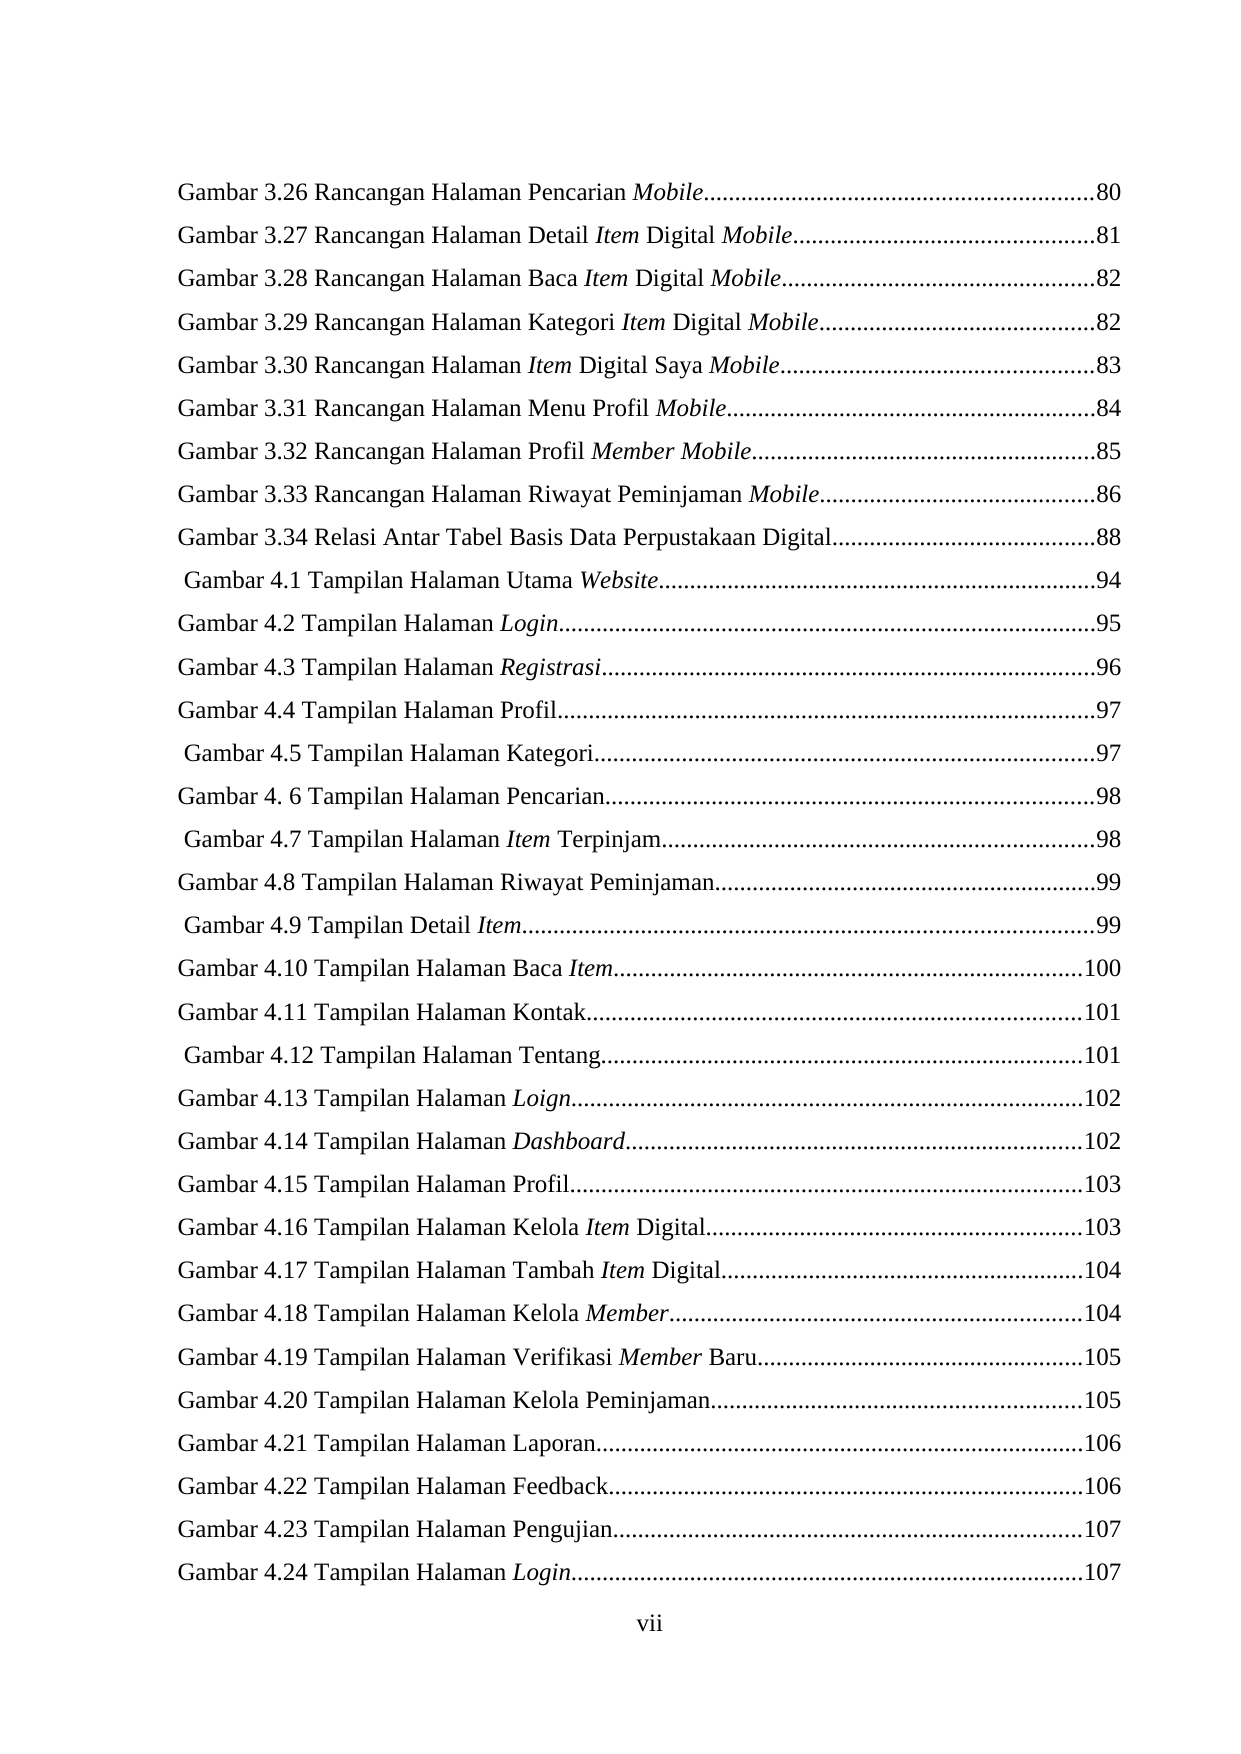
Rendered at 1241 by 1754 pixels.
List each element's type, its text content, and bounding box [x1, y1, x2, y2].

text Gambar 4.18 Tampilan Halaman Kelola Member 104 [177, 1298, 1122, 1327]
text Gambar 4.16 Tampilan Halaman Kelola Item Digital 103 [177, 1212, 1122, 1241]
text Gambar 3.29 Rancangan Halaman Kategori Item Digital Mobile 82 [177, 307, 1122, 335]
text Gambar 3.28 Rancangan Halaman Baca Item Digital Mobile 82 [177, 263, 1122, 292]
text Gambar 4.24 Tampilan Halaman Login 107 [177, 1557, 1122, 1586]
text Gambar 4.23 Tampilan Halaman Pengujian 107 [177, 1514, 1122, 1543]
text Gambar 4.13 Tampilan Halaman Loign 102 [177, 1083, 1122, 1112]
text Gambar 3.26 Rancangan Halaman Pencarian Mobile 80 [177, 177, 1122, 206]
text Gambar 4.8 Tampilan Halaman Riwayat Peminjaman 99 [177, 867, 1122, 896]
text Gambar 4.12 Tampilan Halaman Tentang 101 [177, 1040, 1122, 1068]
text Gambar 3.34 Relasi Antar Tabel Basis Data Perpustakaan Digital 88 [177, 522, 1122, 551]
text Gambar 3.33 Rancangan Halaman Riwayat Peminjaman Mobile 86 [177, 479, 1122, 508]
text Gambar 4.17 Tampilan Halaman Tambah Item Digital 104 [177, 1255, 1122, 1284]
text Gambar 4.5 Tampilan Halaman Kategori 97 [177, 738, 1122, 767]
text Gambar 3.30 Rancangan Halaman Item Digital Saya Mobile 83 [177, 350, 1122, 378]
text Gambar 4.20 Tampilan Halaman Kelola Peminjaman 105 [177, 1385, 1122, 1413]
text Gambar 4.7 Tampilan Halaman Item Terpinjam 98 [177, 824, 1122, 853]
text Gambar 3.27 Rancangan Halaman Detail Item Digital Mobile 81 [177, 220, 1122, 249]
text Gambar 4.22 Tampilan Halaman Feedback 106 [177, 1471, 1122, 1500]
text Gambar 4.19 Tampilan Halaman Verifikasi Member Baru 105 [177, 1342, 1122, 1370]
text Gambar 4.3 Tampilan Halaman Registrasi 96 [177, 652, 1122, 680]
text Gambar 4.14 Tampilan Halaman Dashboard 102 [177, 1126, 1122, 1155]
text Gambar 4.10 Tampilan Halaman Baca Item 100 [177, 953, 1122, 982]
text Gambar 4.15 Tampilan Halaman Profil 103 [177, 1169, 1122, 1198]
text Gambar 4.21 Tampilan Halaman Laporan 106 [177, 1428, 1122, 1457]
text Gambar 4.1 Tampilan Halaman Utama Website 94 [177, 565, 1122, 594]
text Gambar 3.31 Rancangan Halaman Menu Profil Mobile 84 [177, 393, 1122, 422]
text Gambar 4. 6 Tampilan Halaman Pencarian 98 [177, 781, 1122, 810]
text Gambar 3.32 Rancangan Halaman Profil Member Mobile 85 [177, 436, 1122, 465]
text Gambar 4.2 Tampilan Halaman Login 95 [177, 608, 1122, 637]
text Gambar 4.4 Tampilan Halaman Profil 97 [177, 695, 1122, 723]
text Gambar 4.9 Tampilan Detail Item 99 [177, 910, 1122, 939]
text Gambar 4.11 Tampilan Halaman Kontak 101 [177, 997, 1122, 1025]
